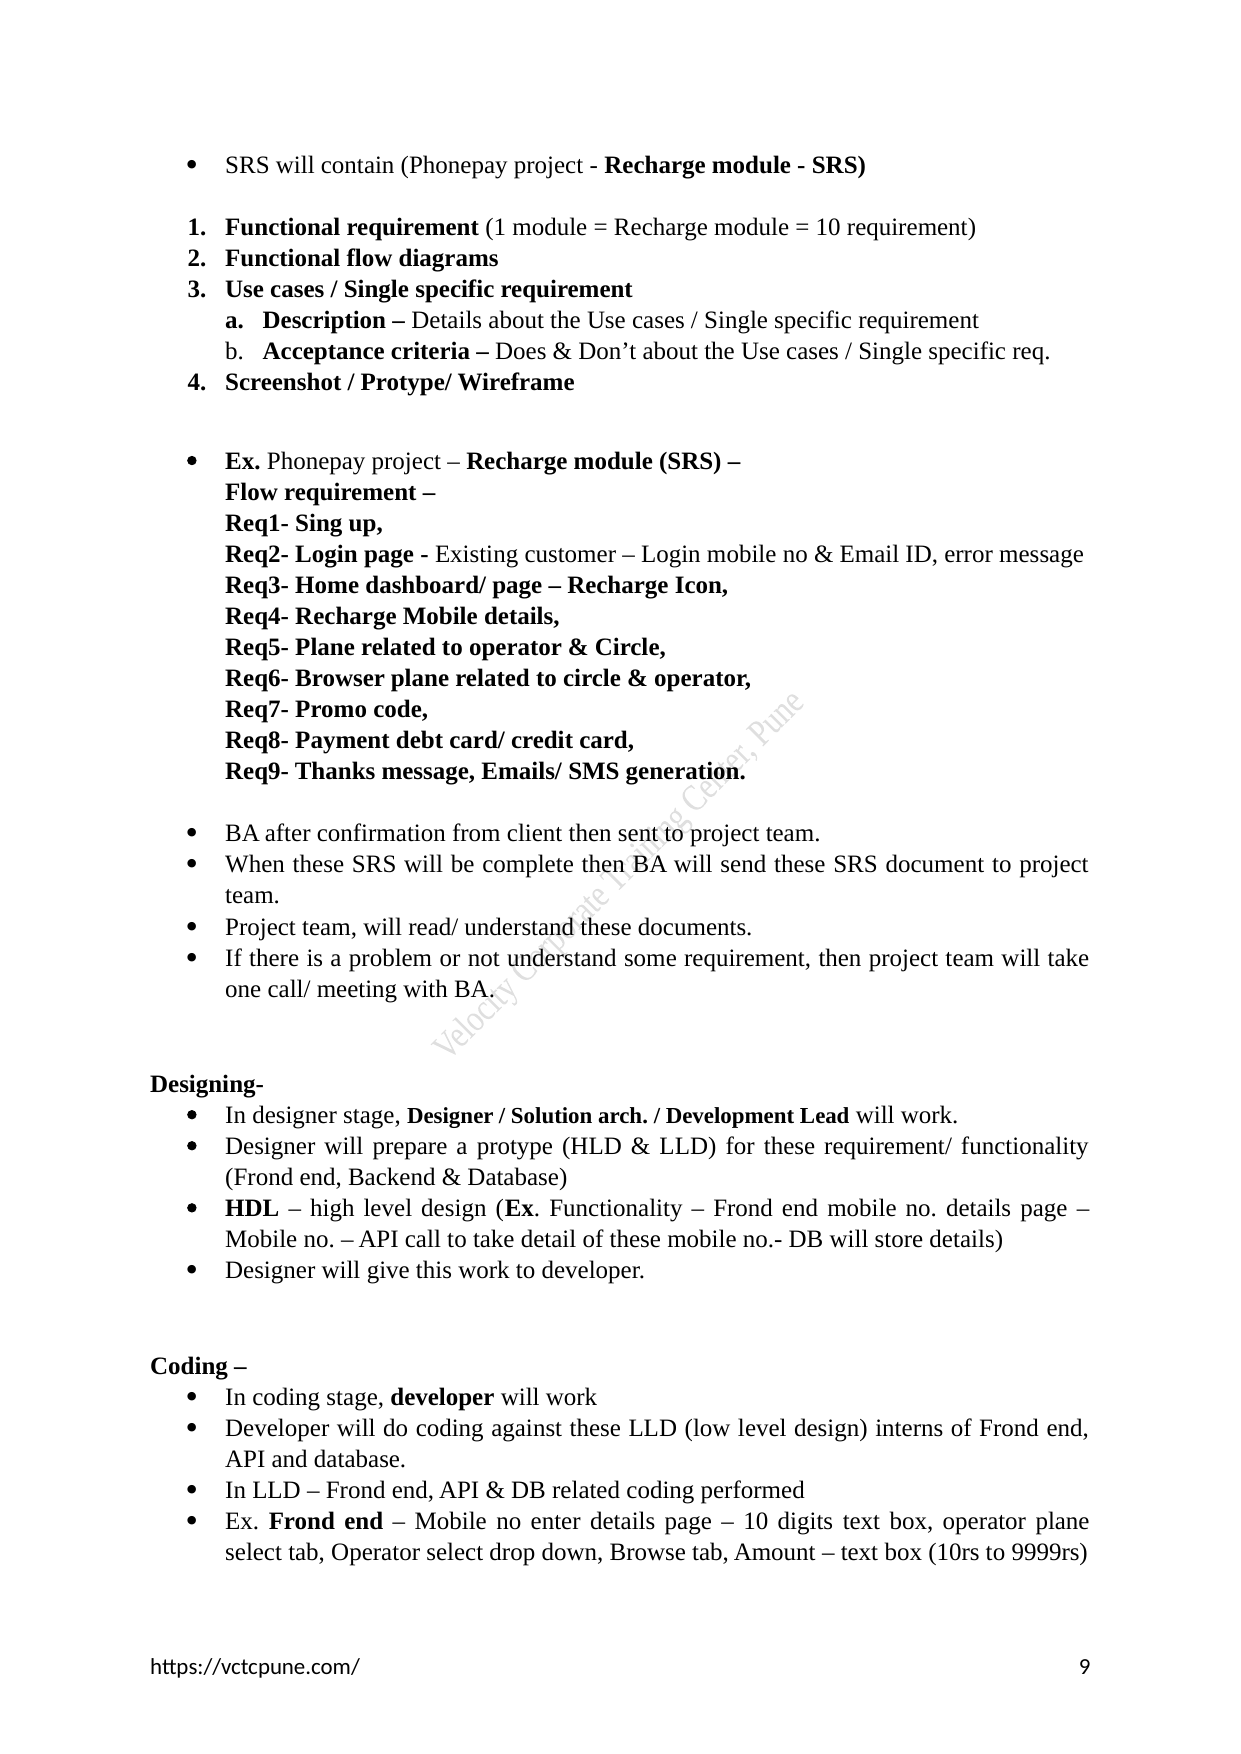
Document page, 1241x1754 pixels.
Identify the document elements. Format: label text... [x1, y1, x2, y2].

list If there is a problem or not understand some requirement, then project team will take one call/ meeting with BA. [187, 943, 1090, 1002]
list Req4- Recharge Mobile details, [225, 601, 1090, 630]
list Developer will do coding against these LLD (low level design) interns of Frond end, API and database. [187, 1413, 1090, 1473]
list Req1- Sing up, [225, 508, 1090, 537]
list Req8- Payment debt card/ credit card, [225, 725, 1090, 754]
list When these SRS will be complete then BA will send these SRS document to project team. [187, 849, 1090, 909]
list Acceptance criteria – Does & Don’t about the Use cases / Single specific req. [225, 336, 1090, 365]
text Coding – [150, 1351, 1090, 1379]
text Designing- [150, 1069, 1090, 1098]
list Req2- Login page - Existing customer – Login mobile no & Email ID, error message [225, 539, 1090, 568]
list Designer will give this work to developer. [187, 1255, 1090, 1284]
list Use cases / Single specific requirement [187, 274, 1090, 303]
list BA after confirmation from client then sent to project team. [187, 818, 1090, 847]
list Functional flow diagrams [187, 243, 1090, 272]
list Ex. Phonepay project – Recharge module (SRS) – [187, 446, 1090, 475]
list SRS will contain (Phonepay project - Recharge module - SRS) [187, 150, 1090, 179]
list Req9- Thanks message, Emails/ SMS generation. [225, 756, 1090, 785]
list Req3- Home dashboard/ page – Recharge Icon, [225, 570, 1090, 599]
list Designer will prepare a protype (HLD & LLD) for these requirement/ functionality (Frond end, Backend & Database) [187, 1131, 1090, 1191]
list In designer stage, Designer / Solution arch. / Development Lead will work. [187, 1100, 1090, 1129]
list In coding stage, developer will work [187, 1382, 1090, 1411]
list Project team, will read/ understand these documents. [187, 912, 1090, 940]
list Ex. Frond end – Mobile no enter details page – 10 digits text box, operator plane select tab, Operator select drop down, Browse tab, Amount – text box (10rs to 9999rs) [187, 1506, 1090, 1566]
list Screenshot / Protype/ Wireframe [187, 367, 1090, 396]
list Description – Details about the Use cases / Single specific requirement [225, 305, 1090, 334]
list Functional requirement (1 module = Recharge module = 10 requirement) [187, 212, 1090, 241]
list Req7- Promo code, [225, 694, 1090, 723]
list HDL – high level design (Ex. Functionality – Frond end mobile no. details page – Mobile no. – API call to take detail of these mobile no.- DB will store details) [187, 1193, 1090, 1253]
list In LLD – Frond end, API & DB related coding performed [187, 1475, 1090, 1504]
list Req5- Plane related to operator & Circle, [225, 632, 1090, 661]
list Flow requirement – [225, 477, 1090, 506]
list Req6- Browser plane related to circle & operator, [225, 663, 1090, 692]
